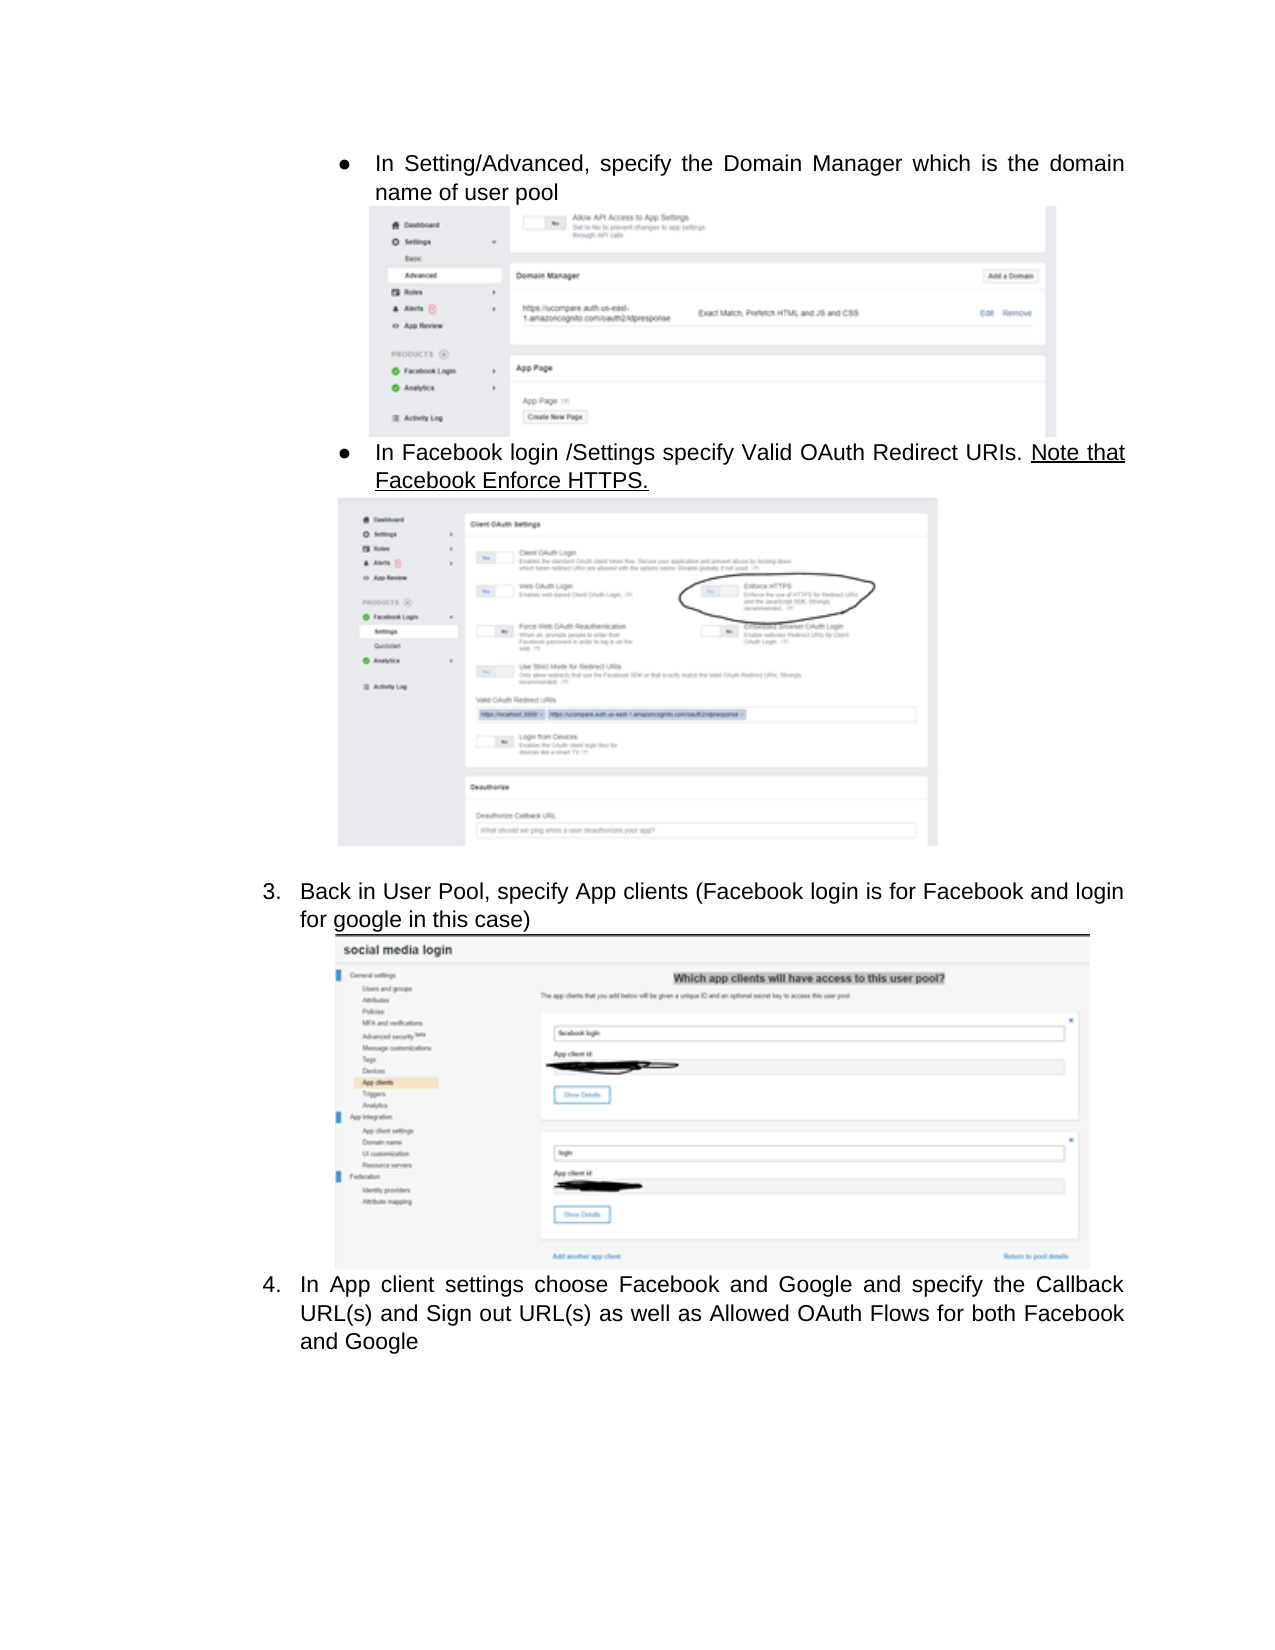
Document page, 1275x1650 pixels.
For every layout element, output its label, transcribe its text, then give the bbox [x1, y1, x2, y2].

picture [335, 934, 1090, 1269]
list In App client settings choose Facebook and Google and specify the Callback URL(s) and Sign out URL(s) as well as Allowed OAuth Flows for both Facebook and Google [262, 1271, 1125, 1354]
list In Setting/Advanced, specify the Domain Manager which is the domain name of user pool [337, 150, 1125, 205]
picture [368, 206, 1057, 437]
picture [337, 495, 938, 846]
list In Facebook login /Settings specify Valid OAuth Redirect URIs. Note that Facebook Enforce HTTPS. [337, 439, 1125, 493]
list Back in User Pool, specify App clients (Facebook login is for Facebook and login for google in this case) [262, 878, 1125, 933]
